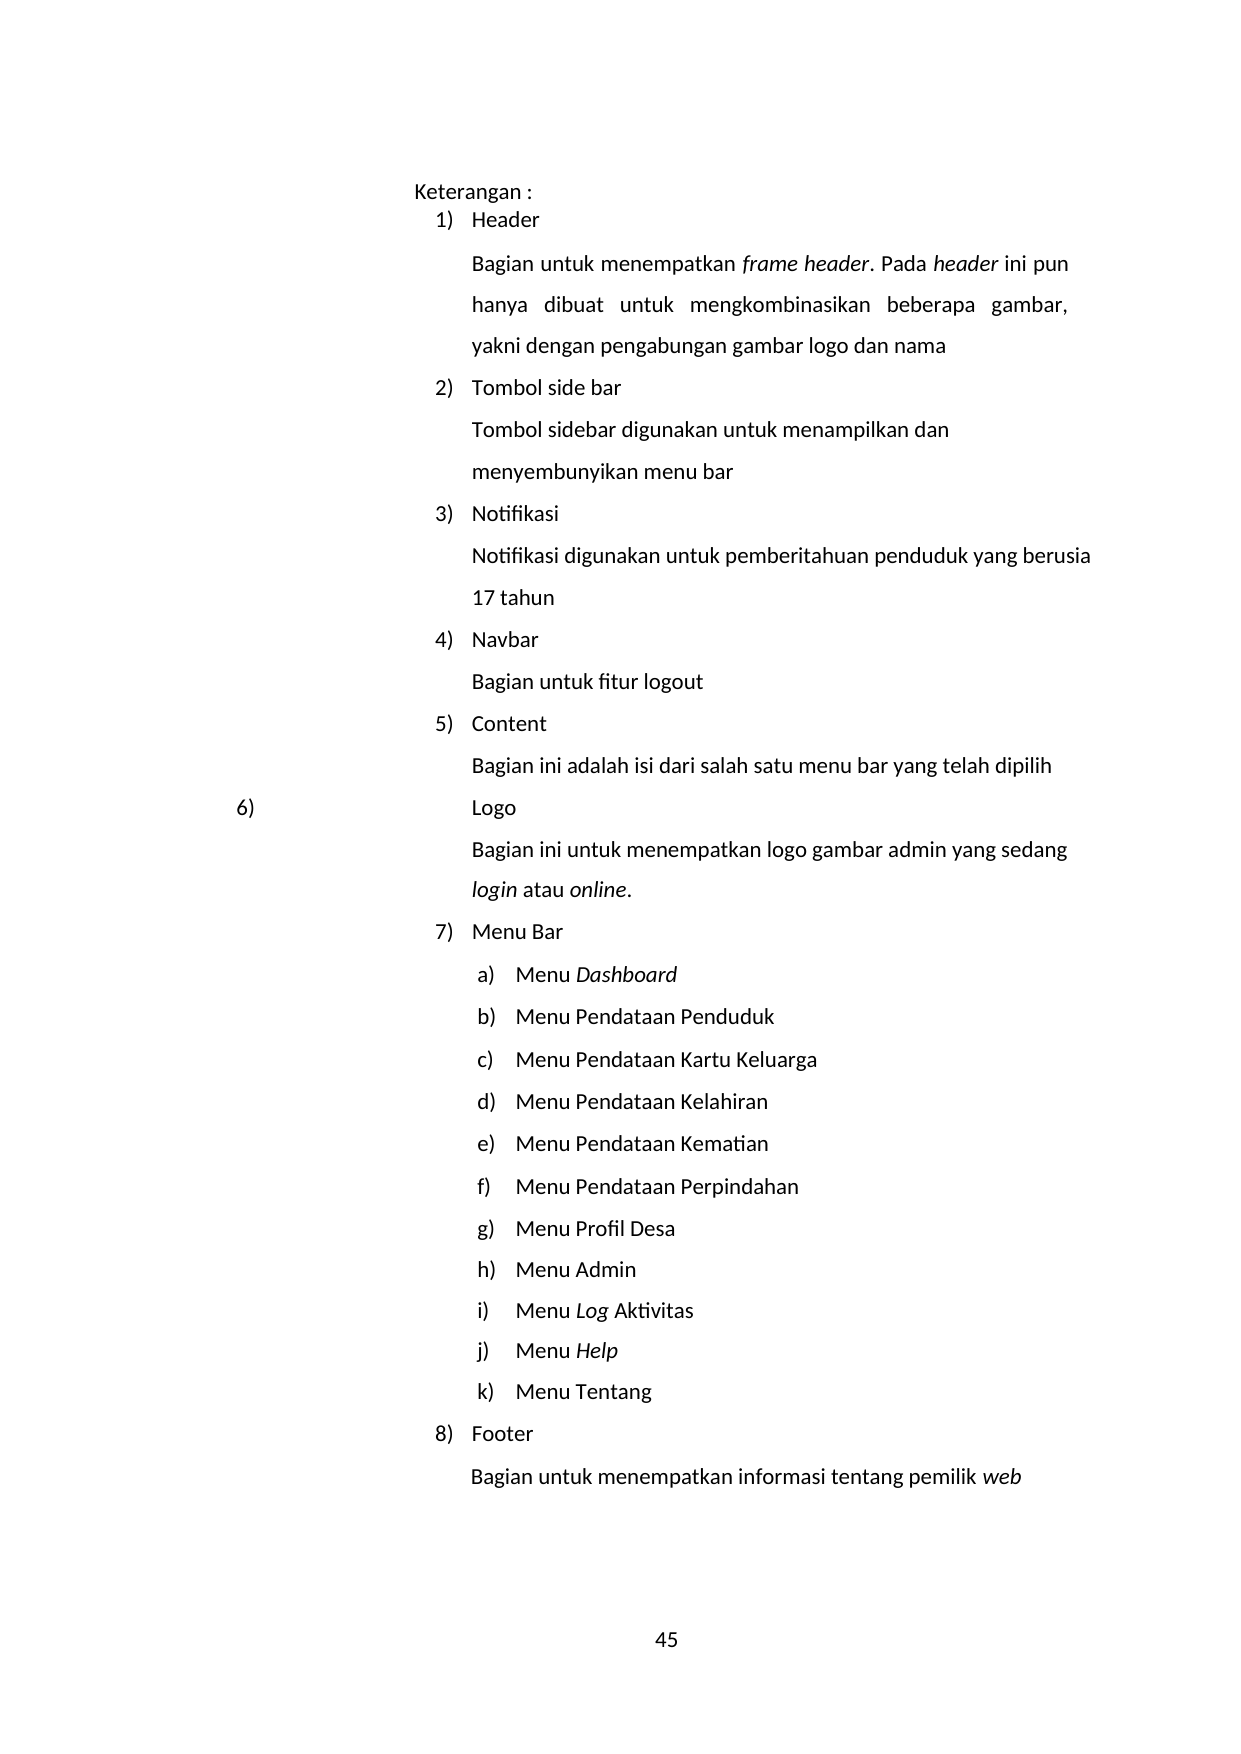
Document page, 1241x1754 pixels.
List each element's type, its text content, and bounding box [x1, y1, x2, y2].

list Menu Profil Desa [477, 1214, 1097, 1242]
list Menu Bar [435, 917, 1097, 946]
text Bagian untuk menempatkan frame header. Pada header ini pun hanya dibuat untuk mengkombinasikan beberapa gambar, yakni dengan pengabungan gambar logo dan nama [472, 249, 1069, 359]
text Keterangan : [414, 177, 1097, 205]
list Content [435, 709, 1097, 737]
list Footer [435, 1419, 1097, 1448]
text Bagian untuk fitur logout [472, 667, 1097, 695]
list Tombol side bar [435, 373, 1097, 401]
list Menu Pendataan Kematian [477, 1129, 1097, 1157]
list Menu Admin [477, 1255, 1097, 1283]
list Navbar [435, 625, 1097, 653]
list Logo [236, 793, 1097, 821]
text Bagian ini adalah isi dari salah satu menu bar yang telah dipilih [472, 751, 1097, 779]
list Menu Pendataan Kartu Keluarga [477, 1045, 1097, 1073]
list Menu Dashboard [477, 960, 1097, 988]
list Menu Log Aktivitas [477, 1296, 1097, 1324]
text Tombol sidebar digunakan untuk menampilkan dan menyembunyikan menu bar [472, 415, 1097, 485]
list Menu Help [477, 1336, 1097, 1364]
list Menu Pendataan Penduduk [477, 1002, 1097, 1030]
list Header [435, 205, 1097, 233]
text Bagian untuk menempatkan informasi tentang pemilik web [461, 1462, 1088, 1490]
list Menu Pendataan Kelahiran [477, 1087, 1097, 1115]
list Notifikasi [435, 499, 1097, 527]
text Bagian ini untuk menempatkan logo gambar admin yang sedang login atau online. [472, 835, 1069, 903]
text Notifikasi digunakan untuk pemberitahuan penduduk yang berusia 17 tahun [472, 541, 1097, 611]
list Menu Pendataan Perpindahan [477, 1172, 1097, 1200]
list Menu Tentang [477, 1377, 1097, 1405]
